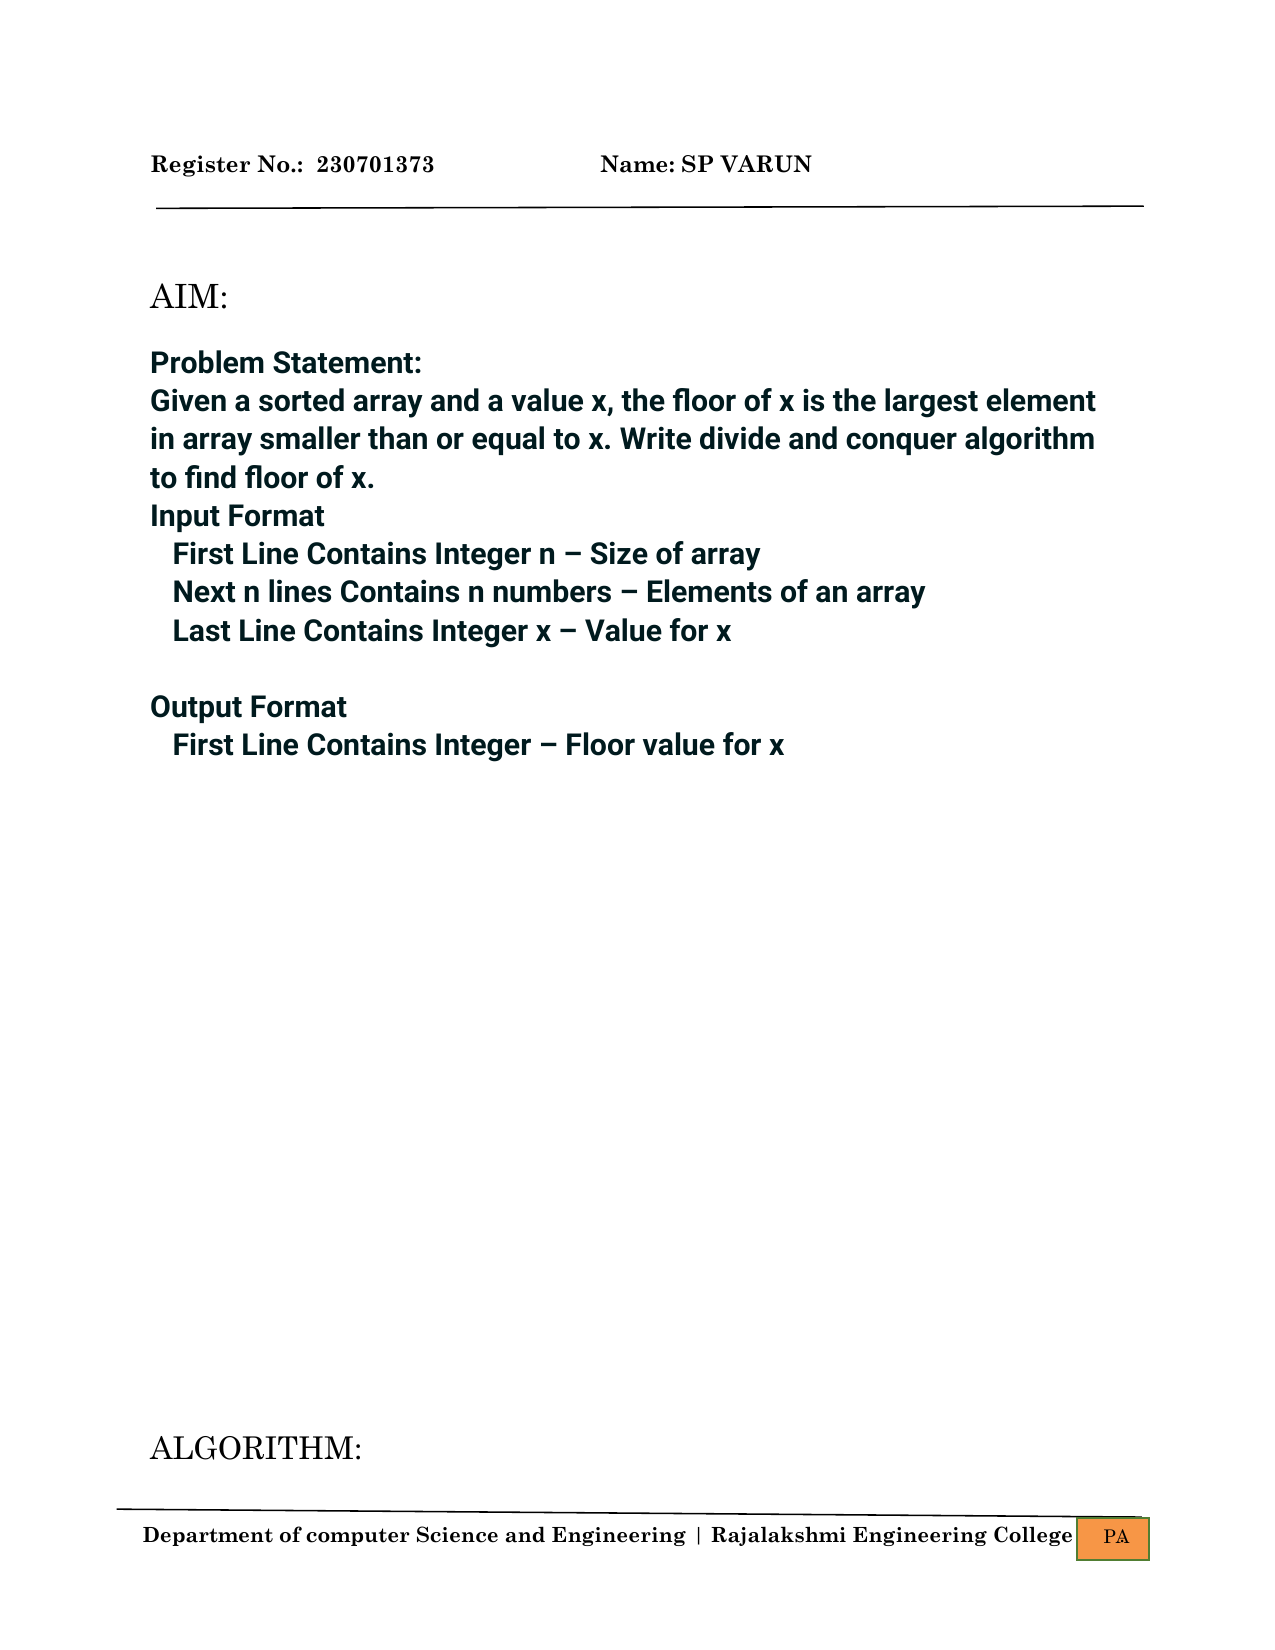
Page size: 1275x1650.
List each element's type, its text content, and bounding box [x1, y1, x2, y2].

text ALGORITHM: [150, 1429, 1125, 1466]
text Problem Statement: Given a sorted array and a value x, the floor of x is the largest element in array smaller than or equal to x. Write divide and conquer algorithm to find floor of x. Input Format First Line Contains Integer n – Size of array Next n lines Contains n numbers – Elements of an array Last Line Contains Integer x – Value for x Output Format First Line Contains Integer – Floor value for x [150, 345, 1125, 763]
text AIM: [150, 276, 1125, 316]
text Register No.: 230701373 Name: SP VARUN [150, 150, 1125, 178]
